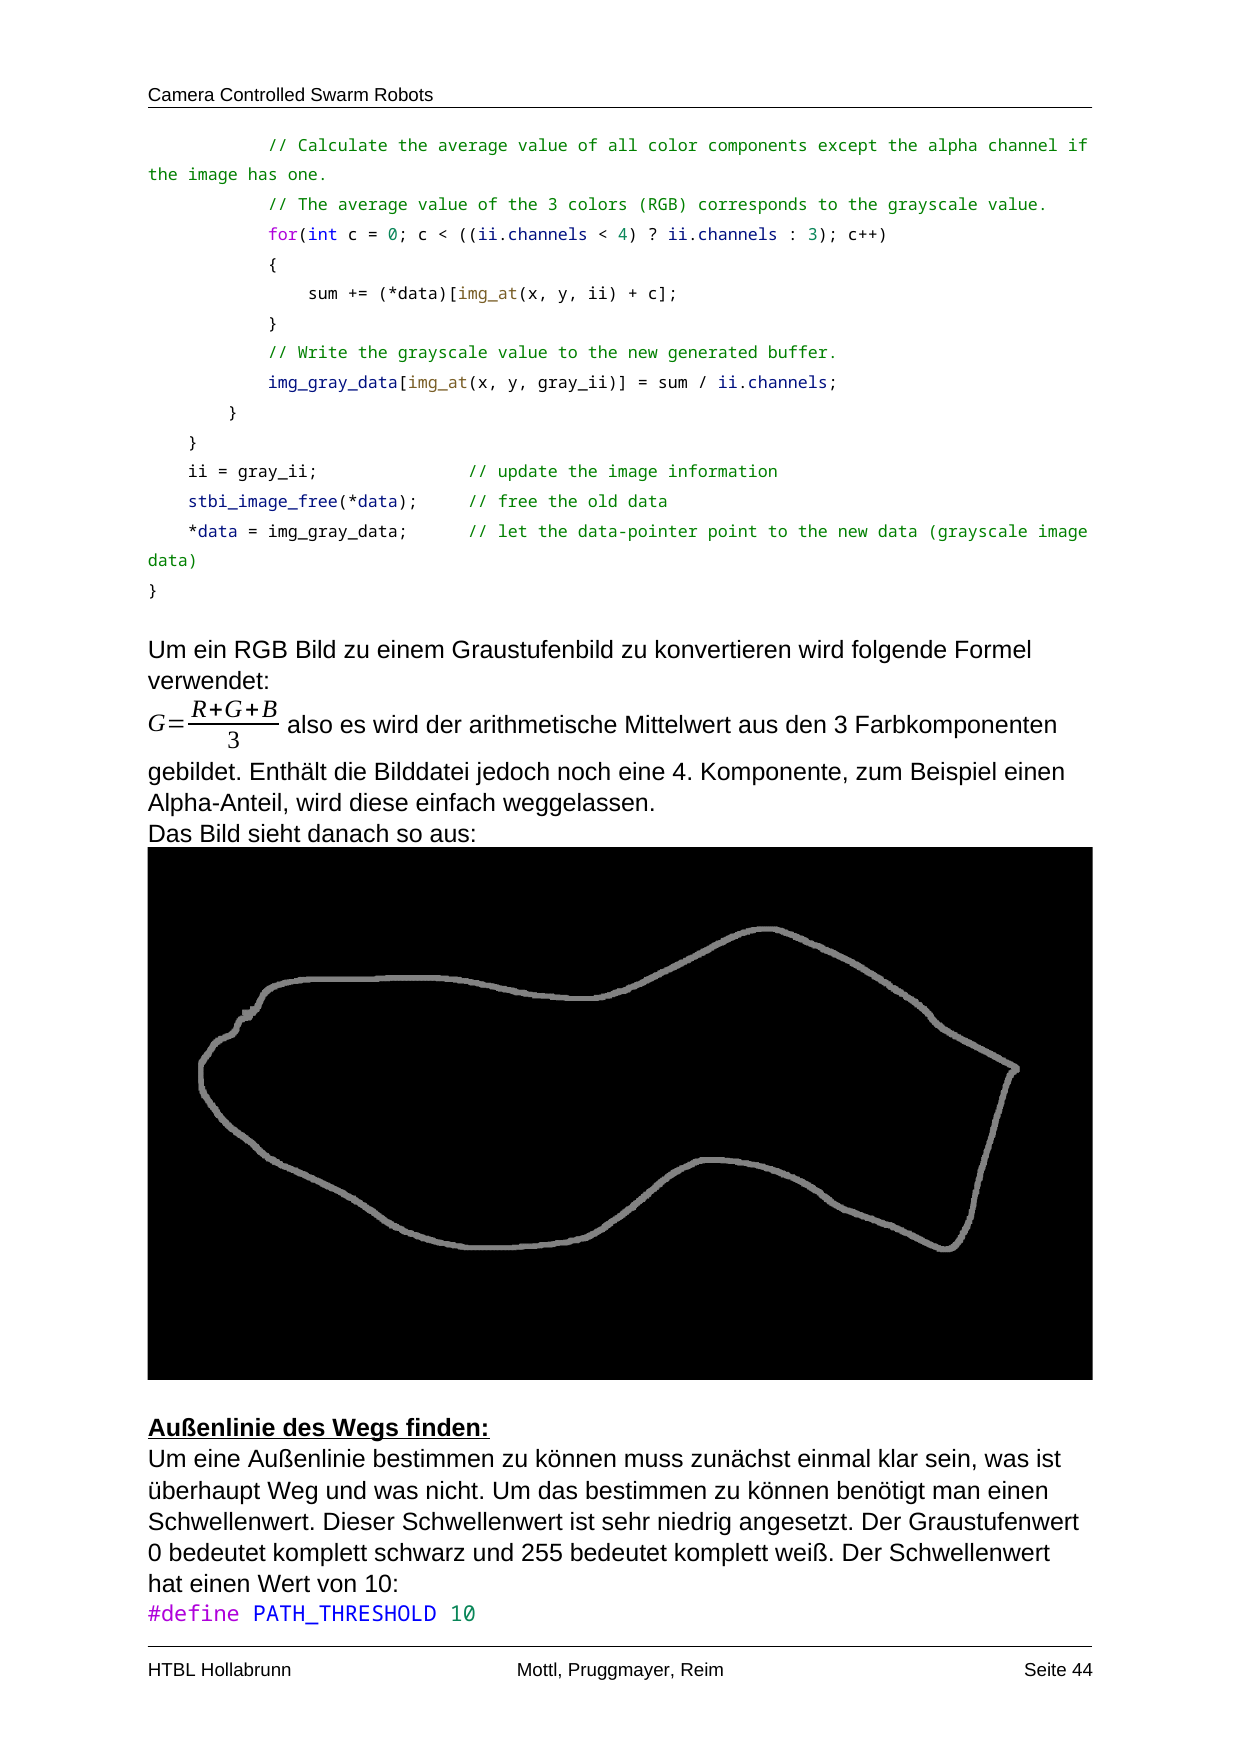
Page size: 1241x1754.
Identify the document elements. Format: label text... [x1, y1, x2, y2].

text } [148, 304, 1092, 334]
text for(int c = 0; c < ((ii.channels < 4) ? ii.channels : 3); c++) [148, 215, 1092, 245]
text } [148, 572, 1092, 601]
text } [148, 423, 1092, 453]
text also es wird der arithmetische Mittelwert aus den 3 Farbkomponenten gebildet. Enthält die Bilddatei jedoch noch eine 4. Komponente, zum Beispiel einen Alpha-Anteil, wird diese einfach weggelassen. Das Bild sieht danach so aus: [148, 695, 1092, 847]
text Um ein RGB Bild zu einem Graustufenbild zu konvertieren wird folgende Formel verwendet: [148, 633, 1092, 695]
text stbi_image_free(*data); // free the old data [148, 483, 1092, 512]
text { [148, 245, 1092, 275]
picture [147, 847, 1093, 1380]
text sum += (*data)[img_at(x, y, ii) + c]; [148, 275, 1092, 304]
text ii = gray_ii; // update the image information [148, 453, 1092, 483]
text *data = img_gray_data; // let the data-pointer point to the new data (grayscale image data) [148, 512, 1092, 572]
text img_gray_data[img_at(x, y, gray_ii)] = sum / ii.channels; [148, 364, 1092, 393]
text #define PATH_THRESHOLD 10 [148, 1598, 1092, 1628]
text // The average value of the 3 colors (RGB) corresponds to the grayscale value. [148, 186, 1092, 215]
text // Write the grayscale value to the new generated buffer. [148, 334, 1092, 364]
text Außenlinie des Wegs finden: [148, 1411, 1092, 1442]
text // Calculate the average value of all color components except the alpha channel if the image has one. [148, 126, 1092, 186]
text Um eine Außenlinie bestimmen zu können muss zunächst einmal klar sein, was ist überhaupt Weg und was nicht. Um das bestimmen zu können benötigt man einen Schwellenwert. Dieser Schwellenwert ist sehr niedrig angesetzt. Der Graustufenwert 0 bedeutet komplett schwarz und 255 bedeutet komplett weiß. Der Schwellenwert hat einen Wert von 10: [148, 1442, 1092, 1598]
text } [148, 393, 1092, 423]
